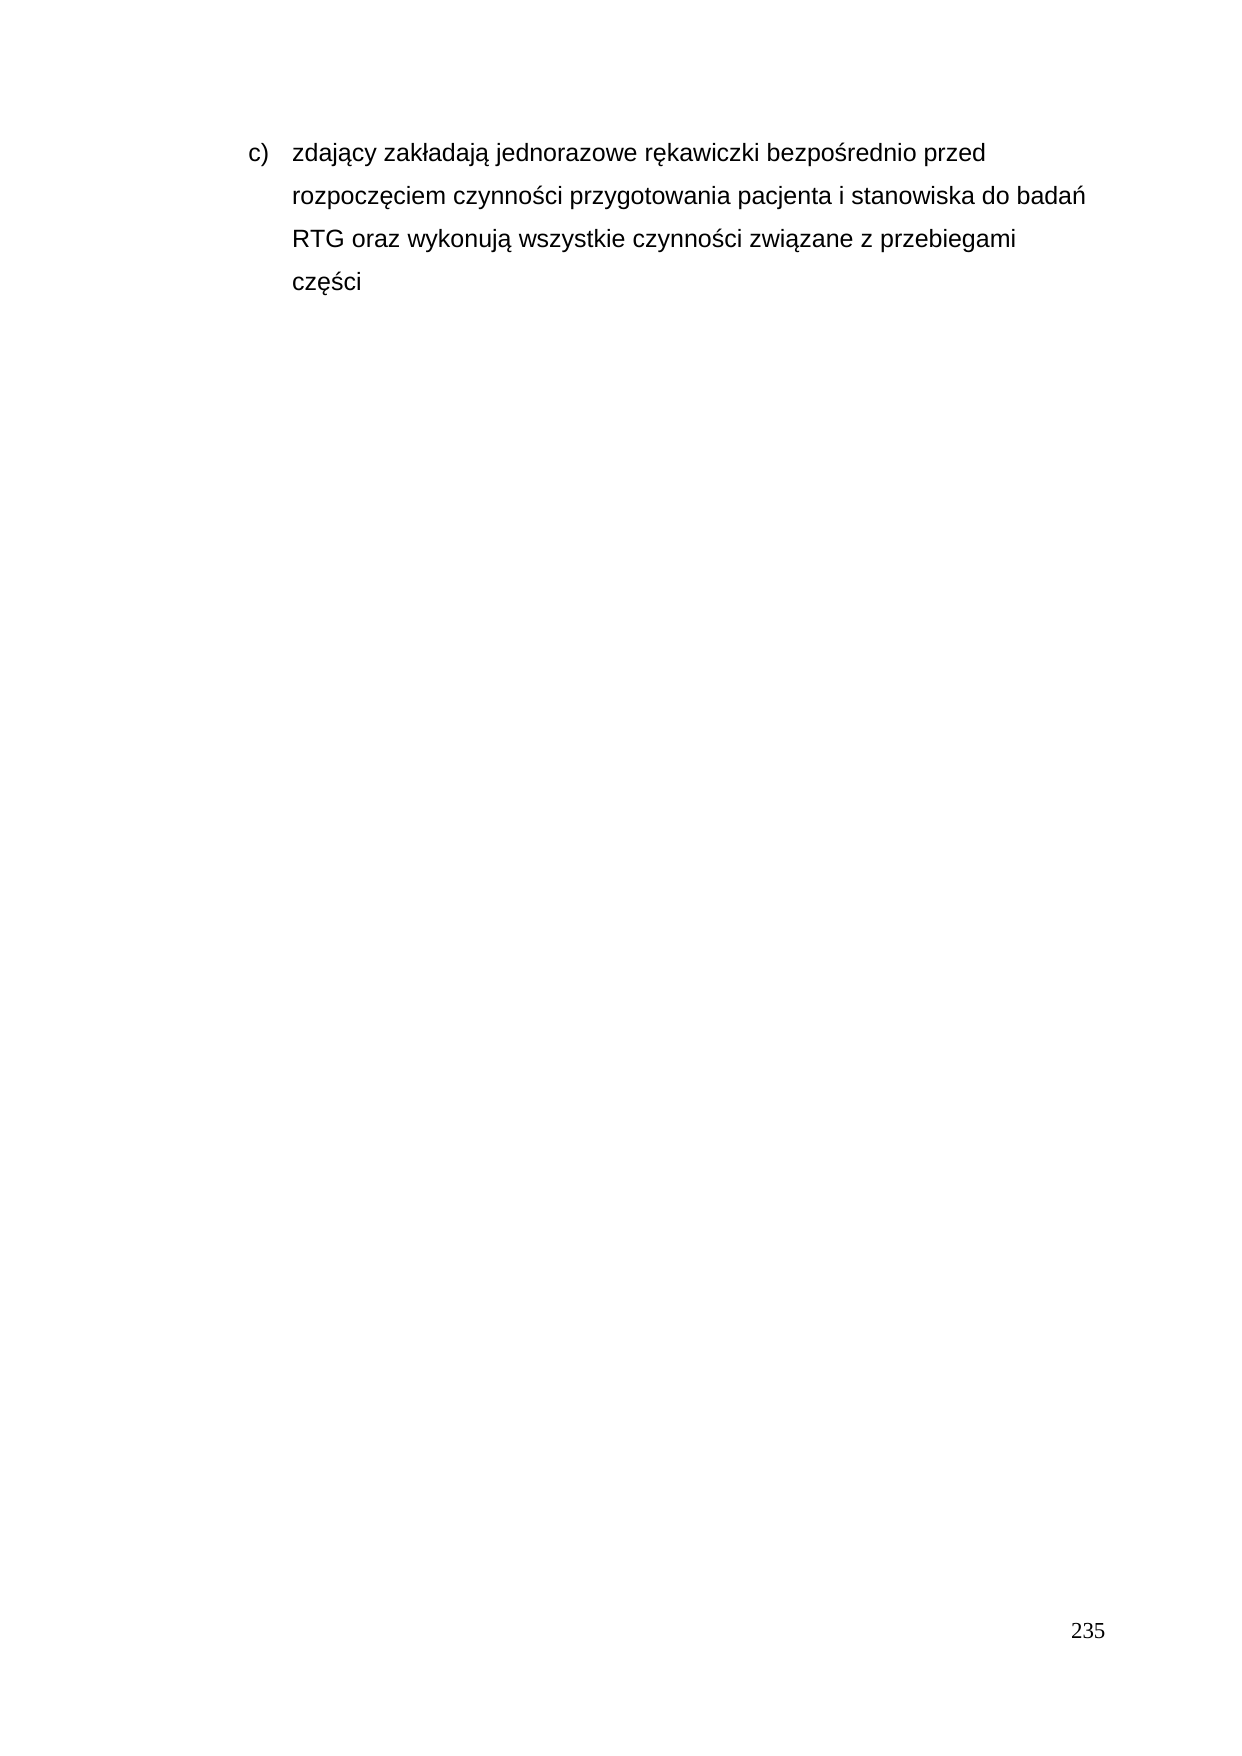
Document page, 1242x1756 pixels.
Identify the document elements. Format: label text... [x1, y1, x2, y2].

list zdający zakładają jednorazowe rękawiczki bezpośrednio przed rozpoczęciem czynności przygotowania pacjenta i stanowiska do badań RTG oraz wykonują wszystkie czynności związane z przebiegami części [248, 137, 1087, 296]
